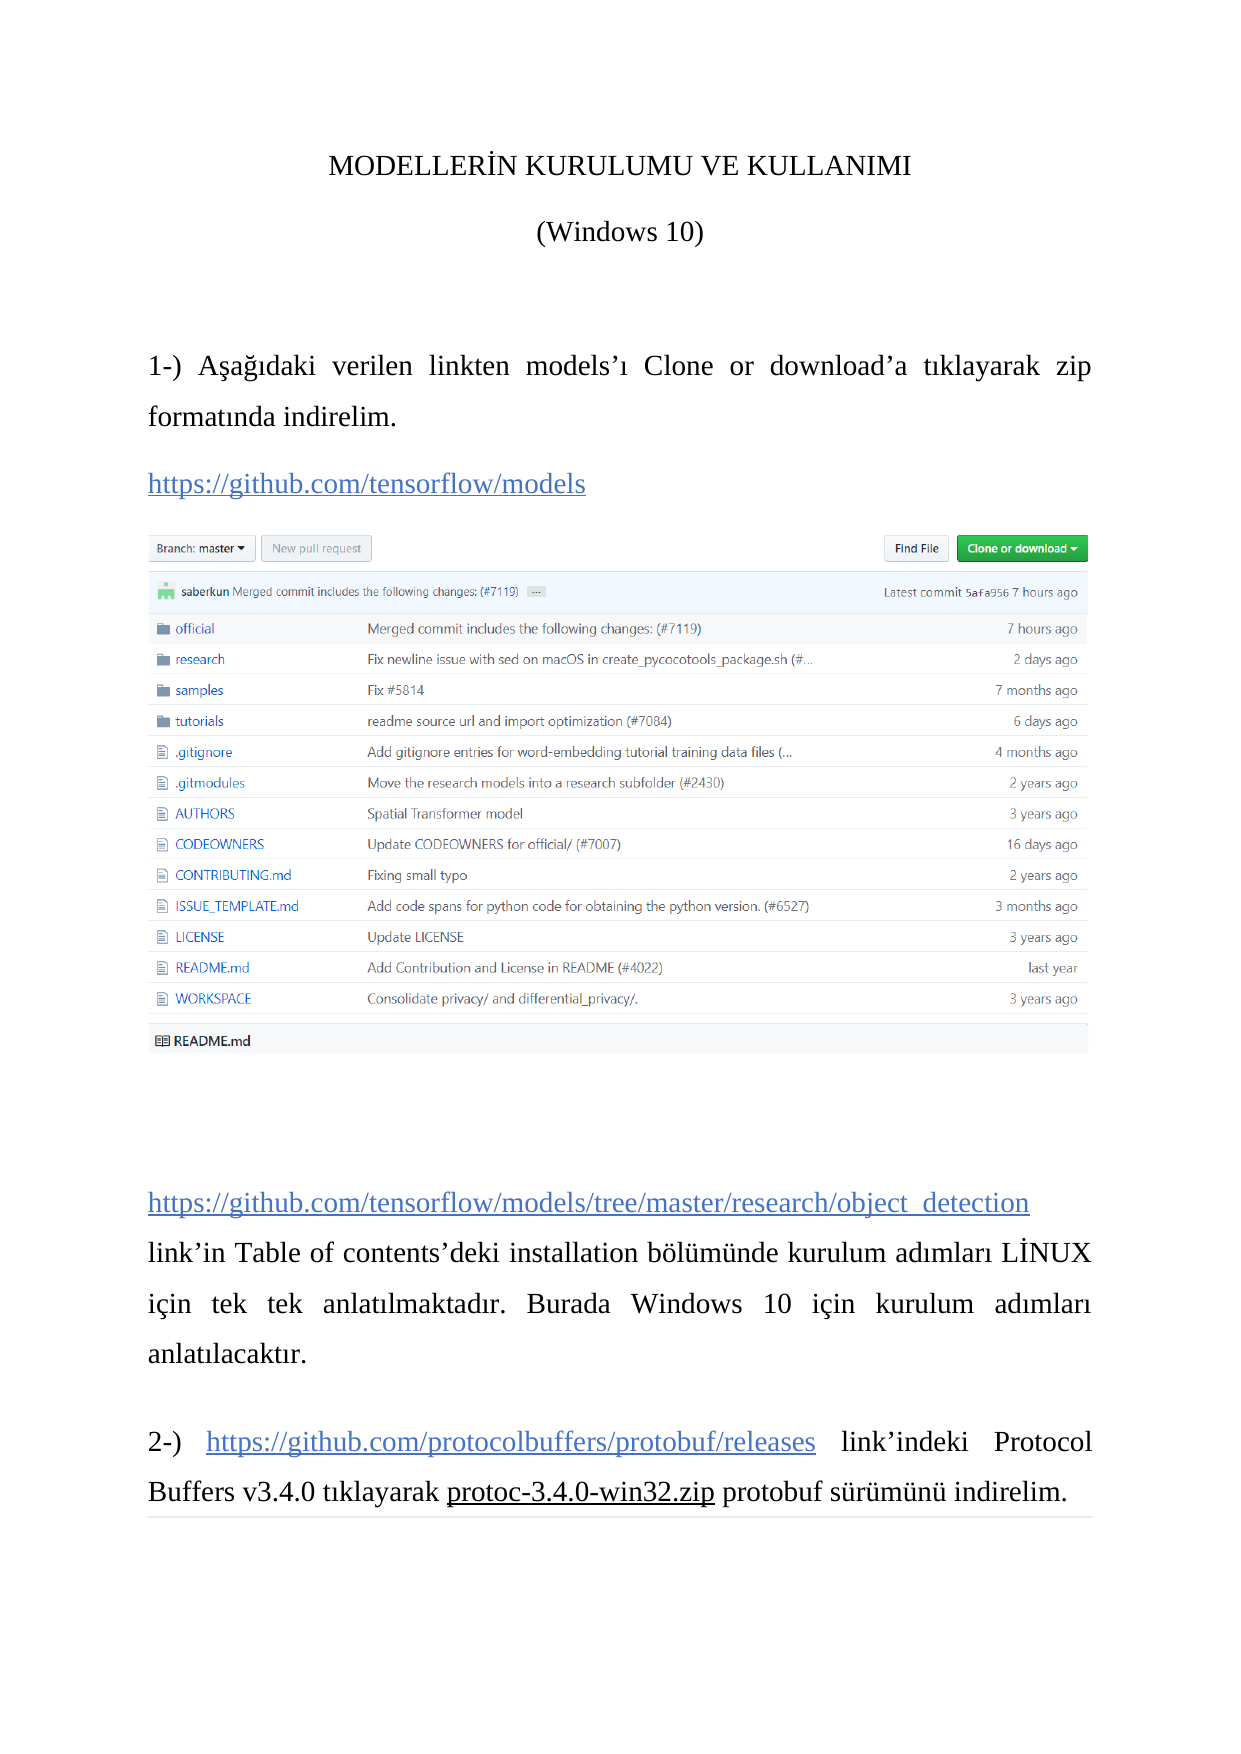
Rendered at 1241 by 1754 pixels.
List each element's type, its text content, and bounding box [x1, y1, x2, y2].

text MODELLERİN KURULUMU VE KULLANIMI [148, 148, 1093, 181]
subtitle 2-) https://github.com/protocolbuffers/protobuf/releases link’indeki Protocol Buffers v3.4.0 tıklayarak protoc-3.4.0-win32.zip protobuf sürümünü indirelim. [148, 1424, 1093, 1516]
text 1-) Aşağıdaki verilen linkten models’ı Clone or download’a tıklayarak zip formatında indirelim. [148, 348, 1093, 432]
picture [147, 530, 1088, 1052]
text https://github.com/tensorflow/models [148, 466, 1093, 499]
text (Windows 10) [148, 214, 1093, 248]
